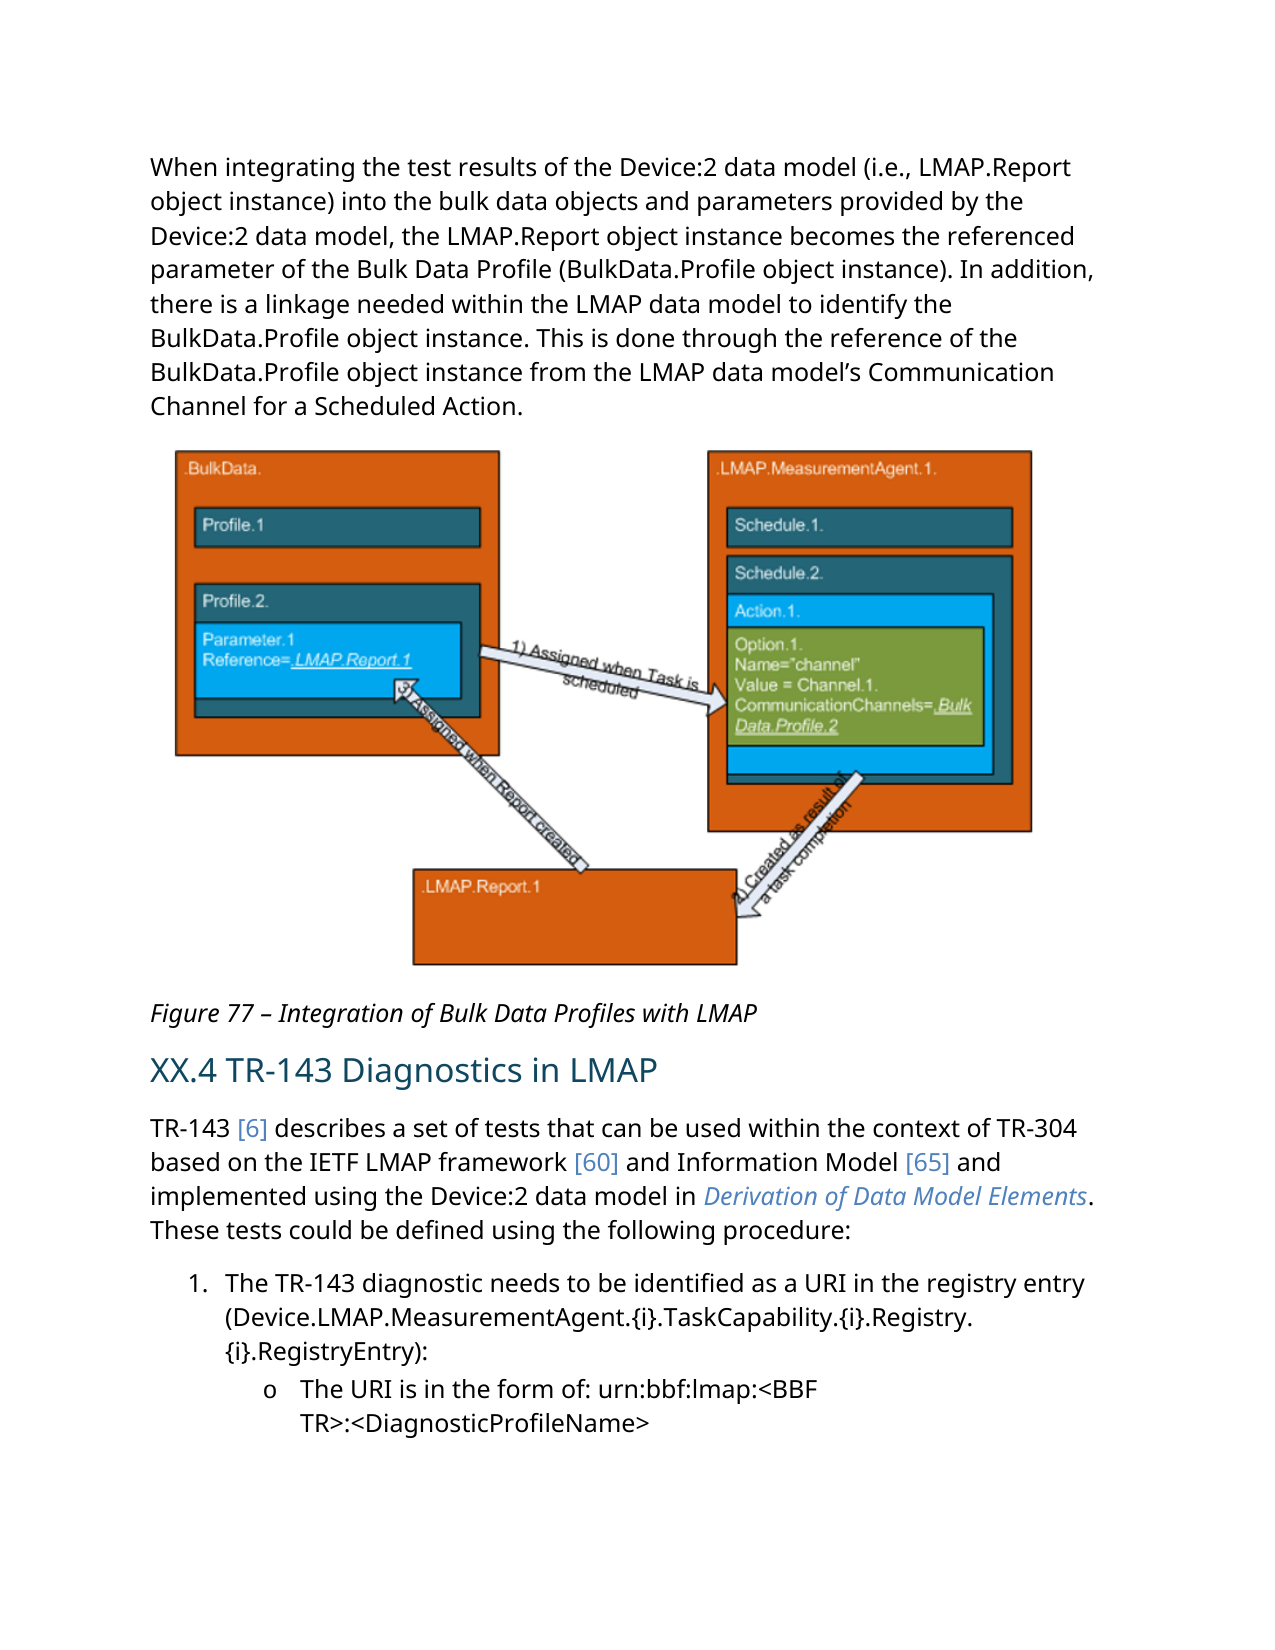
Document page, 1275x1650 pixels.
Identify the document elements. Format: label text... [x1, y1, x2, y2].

subtitle XX.4 TR-143 Diagnostics in LMAP [150, 1047, 1125, 1092]
text Figure 77 – Integration of Bulk Data Profiles with LMAP [150, 996, 1125, 1030]
picture [168, 441, 1044, 976]
text TR-143 [6] describes a set of tests that can be used within the context of TR-304 based on the IETF LMAP framework [60] and Information Model [65] and implemented using the Device:2 data model in Derivation of Data Model Elements. These tests could be defined using the following procedure: [150, 1111, 1125, 1247]
text When integrating the test results of the Device:2 data model (i.e., LMAP.Report object instance) into the bulk data objects and parameters provided by the Device:2 data model, the LMAP.Report object instance becomes the referenced parameter of the Bulk Data Profile (BulkData.Profile object instance). In addition, there is a linkage needed within the LMAP data model to identify the BulkData.Profile object instance. This is done through the reference of the BulkData.Profile object instance from the LMAP data model’s Communication Channel for a Scheduled Action. [150, 150, 1125, 422]
list The TR-143 diagnostic needs to be identified as a URI in the registry entry (Device.LMAP.MeasurementAgent.{i}.TaskCapability.{i}.Registry.{i}.RegistryEntry): [187, 1266, 1125, 1368]
list The URI is in the form of: urn:bbf:lmap:<BBF TR>:<DiagnosticProfileName> [262, 1372, 1125, 1440]
